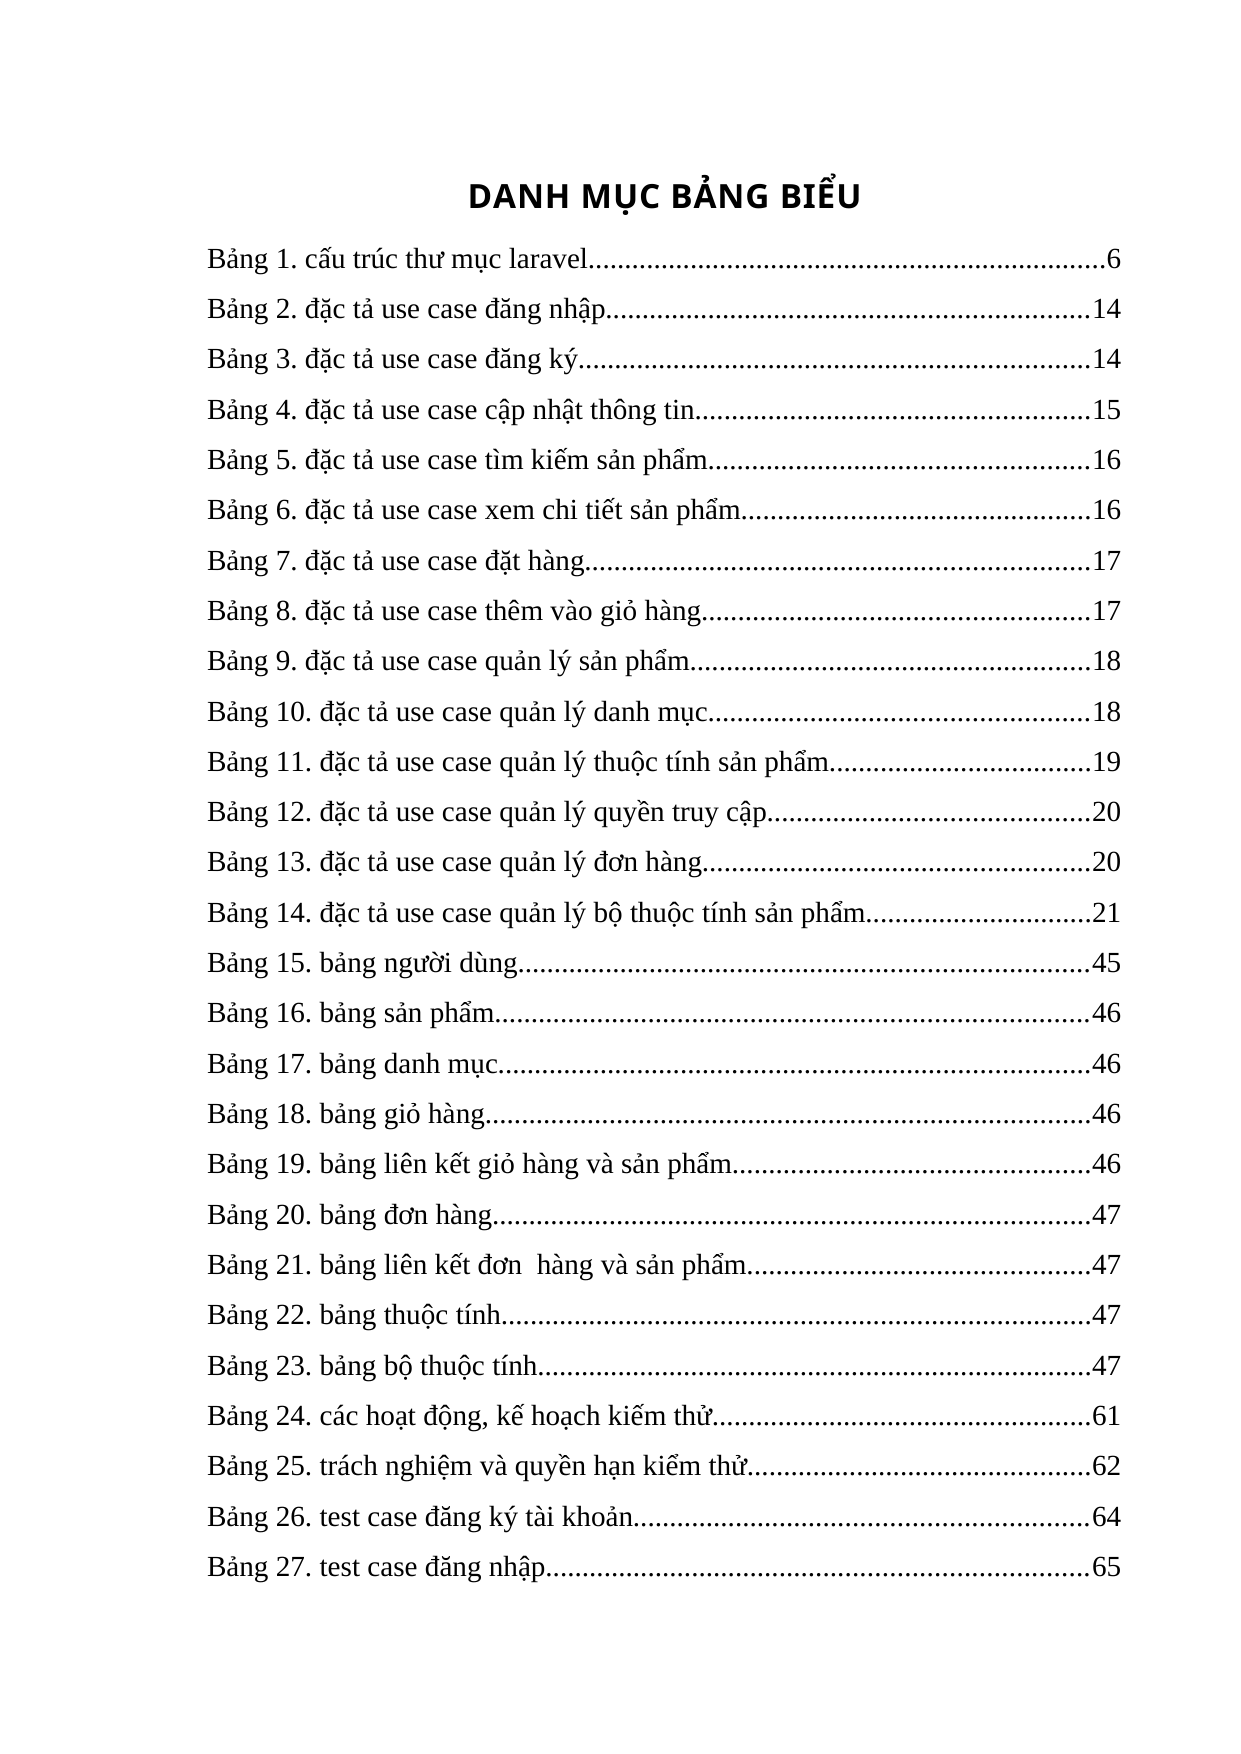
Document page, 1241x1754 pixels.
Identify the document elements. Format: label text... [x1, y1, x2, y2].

text Bảng 14. đặc tả use case quản lý bộ thuộc tính sản phẩm 21 [207, 895, 1122, 928]
text Bảng 20. bảng đơn hàng 47 [207, 1197, 1122, 1230]
text Bảng 12. đặc tả use case quản lý quyền truy cập 20 [207, 794, 1122, 828]
text Bảng 9. đặc tả use case quản lý sản phẩm 18 [207, 643, 1122, 677]
text Bảng 18. bảng giỏ hàng 46 [207, 1096, 1122, 1130]
text Bảng 15. bảng người dùng 45 [207, 945, 1122, 979]
text Bảng 1. cấu trúc thư mục laravel 6 [207, 241, 1122, 274]
text Bảng 6. đặc tả use case xem chi tiết sản phẩm 16 [207, 492, 1122, 526]
text Bảng 16. bảng sản phẩm 46 [207, 996, 1122, 1029]
text Bảng 13. đặc tả use case quản lý đơn hàng 20 [207, 844, 1122, 878]
text Bảng 24. các hoạt động, kế hoạch kiếm thử 61 [207, 1398, 1122, 1432]
text Bảng 22. bảng thuộc tính 47 [207, 1297, 1122, 1331]
text Bảng 5. đặc tả use case tìm kiếm sản phẩm 16 [207, 442, 1122, 476]
subtitle DANH MỤC BẢNG BIỂU [207, 173, 1122, 218]
text Bảng 26. test case đăng ký tài khoản 64 [207, 1499, 1122, 1532]
text Bảng 11. đặc tả use case quản lý thuộc tính sản phẩm 19 [207, 744, 1122, 777]
text Bảng 7. đặc tả use case đặt hàng 17 [207, 543, 1122, 576]
text Bảng 19. bảng liên kết giỏ hàng và sản phẩm 46 [207, 1146, 1122, 1180]
text Bảng 4. đặc tả use case cập nhật thông tin 15 [207, 392, 1122, 425]
text Bảng 21. bảng liên kết đơn hàng và sản phẩm 47 [207, 1247, 1122, 1281]
text Bảng 8. đặc tả use case thêm vào giỏ hàng 17 [207, 593, 1122, 627]
text Bảng 27. test case đăng nhập 65 [207, 1549, 1122, 1582]
text Bảng 3. đặc tả use case đăng ký 14 [207, 341, 1122, 375]
text Bảng 23. bảng bộ thuộc tính 47 [207, 1348, 1122, 1381]
text Bảng 2. đặc tả use case đăng nhập 14 [207, 291, 1122, 325]
text Bảng 25. trách nghiệm và quyền hạn kiểm thử 62 [207, 1448, 1122, 1482]
text Bảng 17. bảng danh mục 46 [207, 1046, 1122, 1079]
text Bảng 10. đặc tả use case quản lý danh mục 18 [207, 694, 1122, 727]
